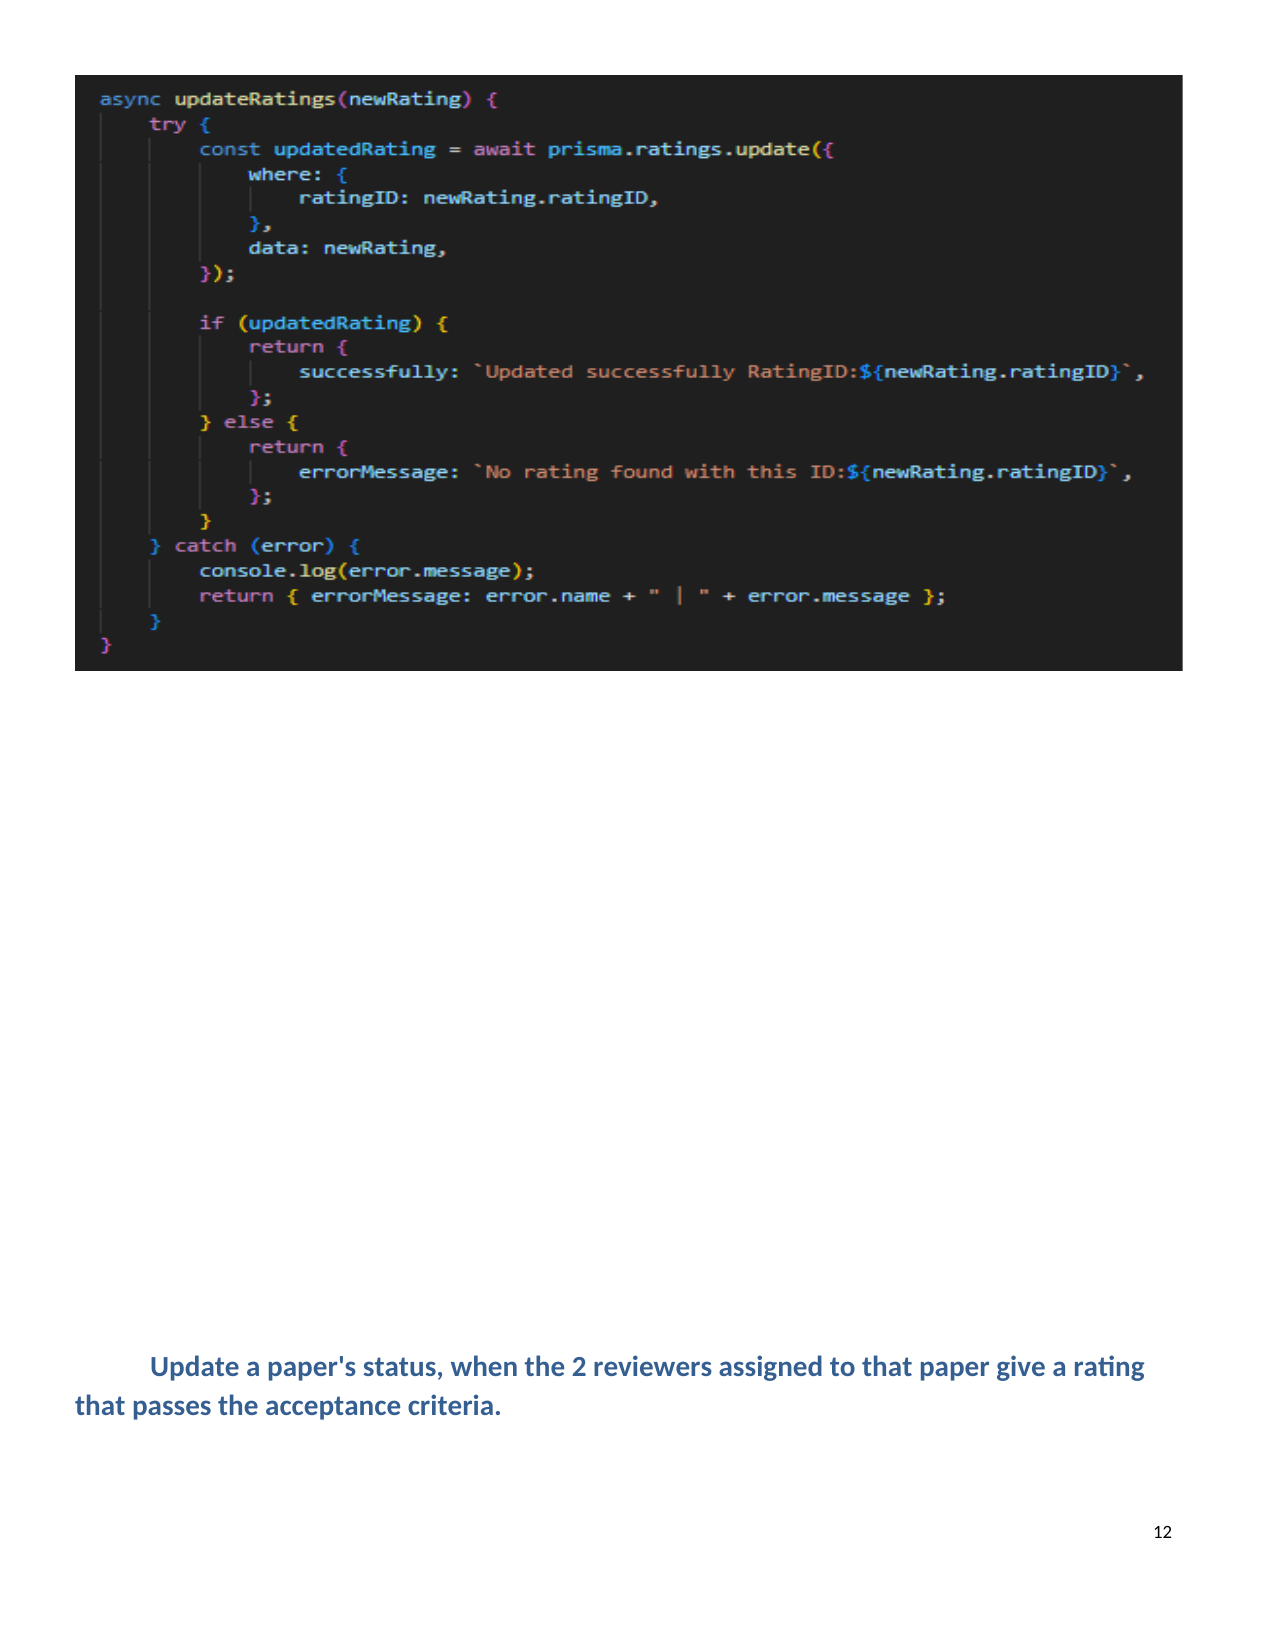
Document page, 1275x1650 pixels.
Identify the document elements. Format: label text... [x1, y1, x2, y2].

picture [75, 75, 1183, 671]
subtitle Update a paper's status, when the 2 reviewers assigned to that paper give a rating that passes the acceptance criteria. [75, 1348, 1173, 1422]
